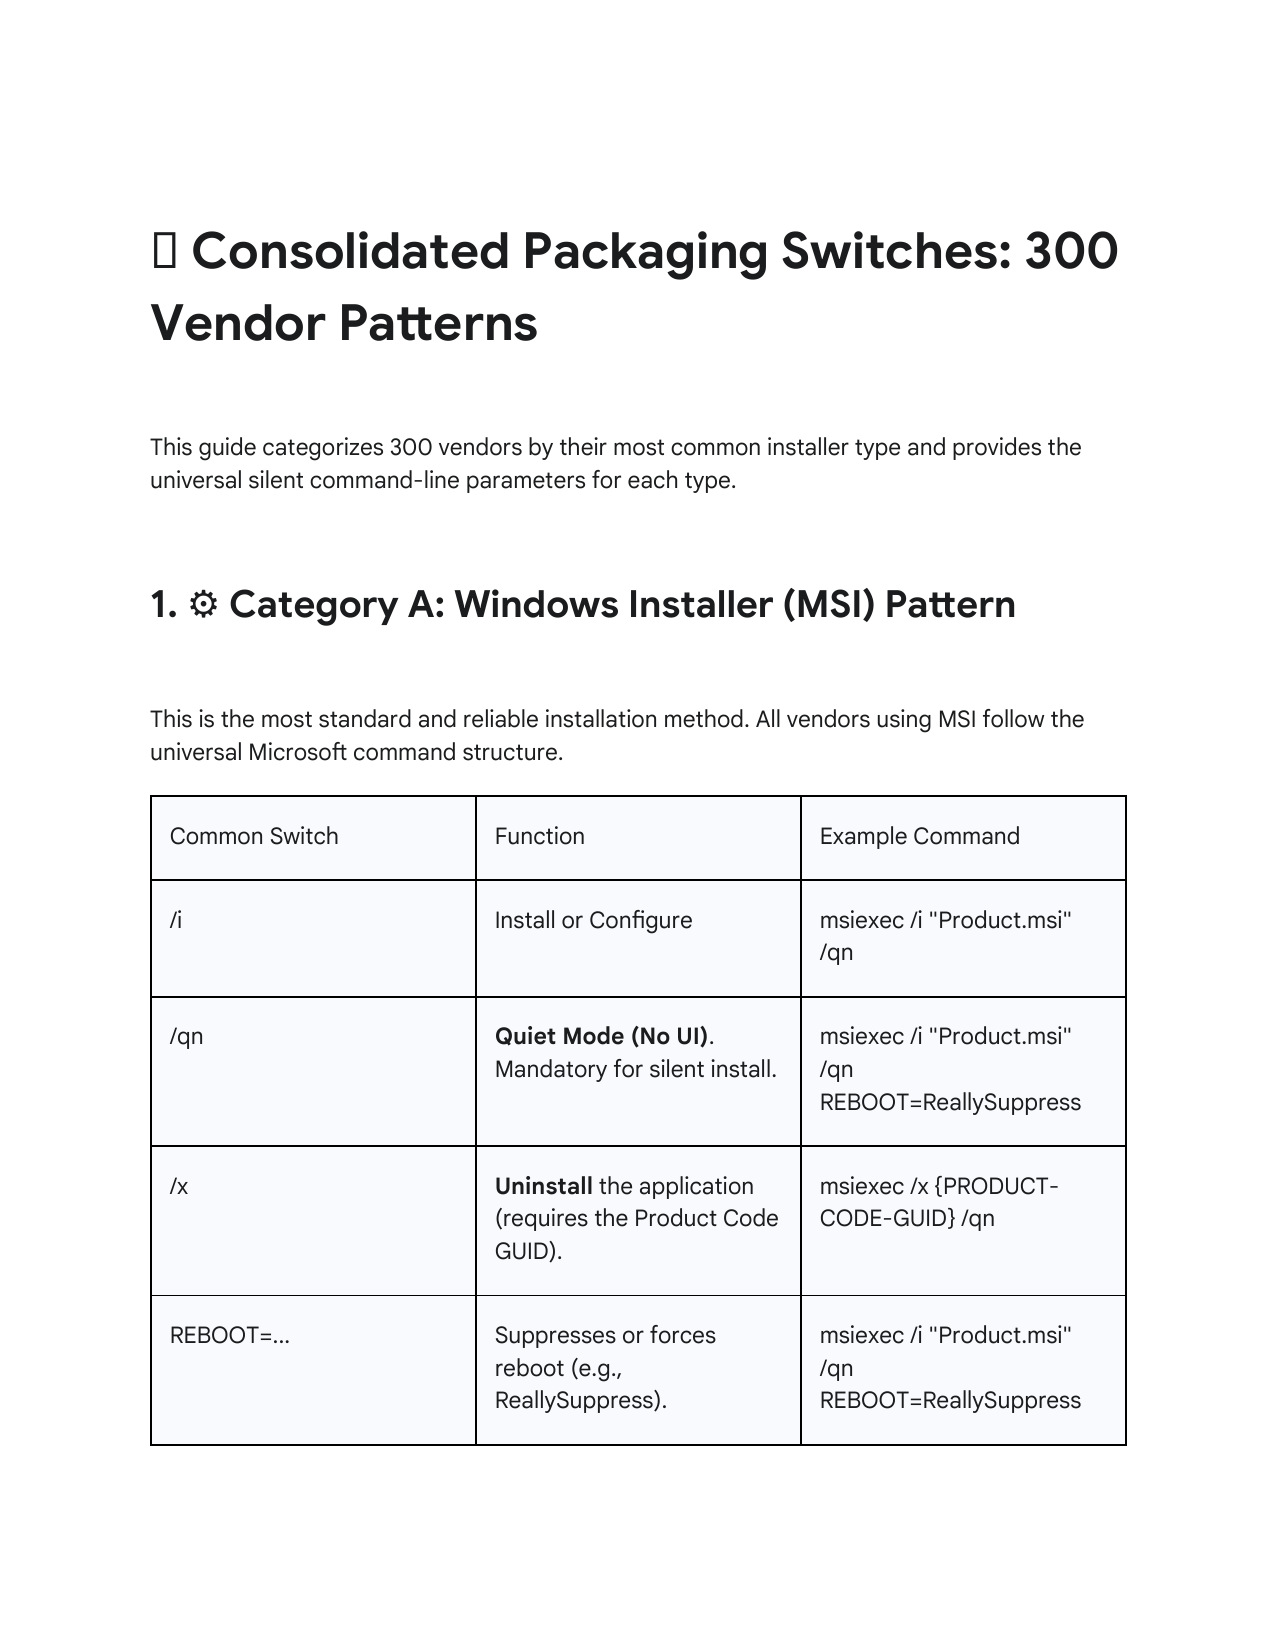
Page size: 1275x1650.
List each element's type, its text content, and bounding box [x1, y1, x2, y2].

table_header Function [477, 797, 800, 879]
table_cell /x [152, 1147, 475, 1295]
text This guide categorizes 300 vendors by their most common installer type and provides the universal silent command-line parameters for each type. [150, 433, 1125, 494]
table_header Example Command [802, 797, 1125, 879]
table_cell Install or Configure [477, 881, 800, 996]
table_cell msiexec /x {PRODUCT-CODE-GUID} /qn [802, 1147, 1125, 1295]
table_cell msiexec /i "Product.msi" /qn [802, 881, 1125, 996]
table_cell REBOOT=... [152, 1296, 475, 1444]
subtitle 1. ⚙️ Category A: Windows Installer (MSI) Pattern [150, 581, 1125, 628]
table_cell Quiet Mode (No UI). Mandatory for silent install. [477, 998, 800, 1145]
table_cell /i [152, 881, 475, 996]
table_cell msiexec /i "Product.msi" /qn REBOOT=ReallySuppress [802, 998, 1125, 1145]
text This is the most standard and reliable installation method. All vendors using MSI follow the universal Microsoft command structure. [150, 705, 1125, 766]
subtitle 🌐 Consolidated Packaging Switches: 300 Vendor Patterns [150, 220, 1125, 354]
table_cell Uninstall the application (requires the Product Code GUID). [477, 1147, 800, 1295]
table_cell msiexec /i "Product.msi" /qn REBOOT=ReallySuppress [802, 1296, 1125, 1444]
table_cell Suppresses or forces reboot (e.g., ReallySuppress). [477, 1296, 800, 1444]
table_cell /qn [152, 998, 475, 1145]
table_header Common Switch [152, 797, 475, 879]
